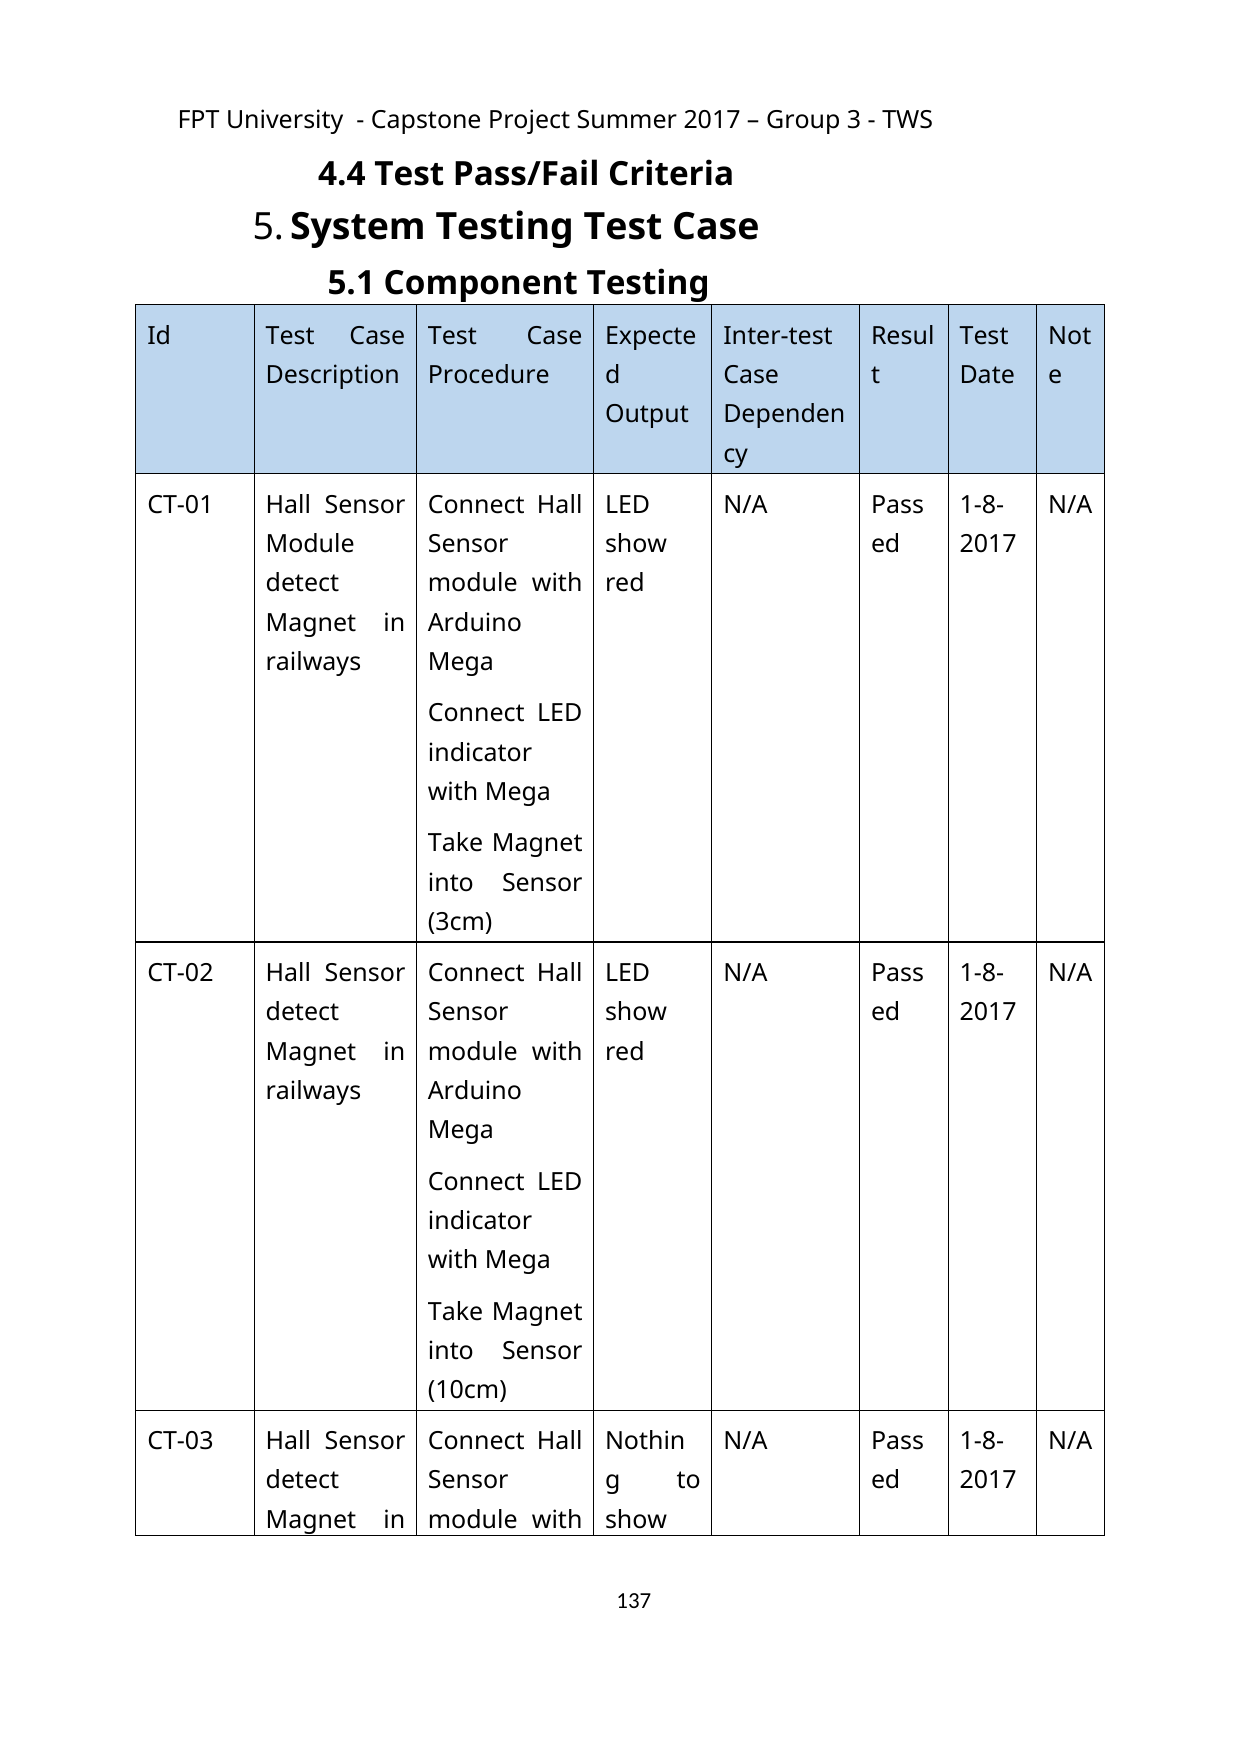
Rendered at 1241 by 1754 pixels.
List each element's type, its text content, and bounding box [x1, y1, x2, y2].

table_cell N/A [1037, 943, 1104, 1409]
subtitle System Testing Test Case [252, 199, 1090, 251]
table_cell LED show red [594, 943, 711, 1409]
table_cell N/A [712, 943, 859, 1409]
table_cell Passed [860, 943, 948, 1409]
table_header Note [1037, 305, 1104, 473]
table_cell Passed [860, 1411, 948, 1535]
table_header Id [136, 305, 254, 473]
table_cell N/A [1037, 474, 1104, 941]
table_cell N/A [712, 1411, 859, 1535]
table_cell N/A [712, 474, 859, 941]
table_cell 1-8-2017 [949, 943, 1036, 1409]
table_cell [417, 1411, 593, 1535]
subtitle 4.4 Test Pass/Fail Criteria [318, 150, 1090, 195]
table_cell CT-02 [136, 943, 254, 1409]
table_header Inter-test Case Dependency [712, 305, 859, 473]
table_header Test Case Procedure [417, 305, 593, 473]
table_cell Connect Hall Sensor module with Arduino Mega Connect LED indicator with Mega Take Magnet into Sensor (10cm) [417, 943, 593, 1409]
table_cell Hall Sensor detect Magnet in railways [255, 943, 416, 1409]
table_cell LED show red [594, 474, 711, 941]
table_header Result [860, 305, 948, 473]
table_cell 1-8-2017 [949, 474, 1036, 941]
table_cell CT-01 [136, 474, 254, 941]
table_header Expected Output [594, 305, 711, 473]
table_cell Passed [860, 474, 948, 941]
table_header Test Case Description [255, 305, 416, 473]
table_cell CT-03 [136, 1411, 254, 1535]
table_cell Connect Hall Sensor module with Arduino Mega Connect LED indicator with Mega Take Magnet into Sensor (3cm) [417, 474, 593, 941]
subtitle 5.1 Component Testing [327, 259, 1090, 304]
table_cell Hall Sensor Module detect Magnet in railways [255, 474, 416, 941]
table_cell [594, 1411, 711, 1535]
table_cell 1-8-2017 [949, 1411, 1036, 1535]
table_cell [255, 1411, 416, 1535]
table_header Test Date [949, 305, 1036, 473]
table_cell N/A [1037, 1411, 1104, 1535]
